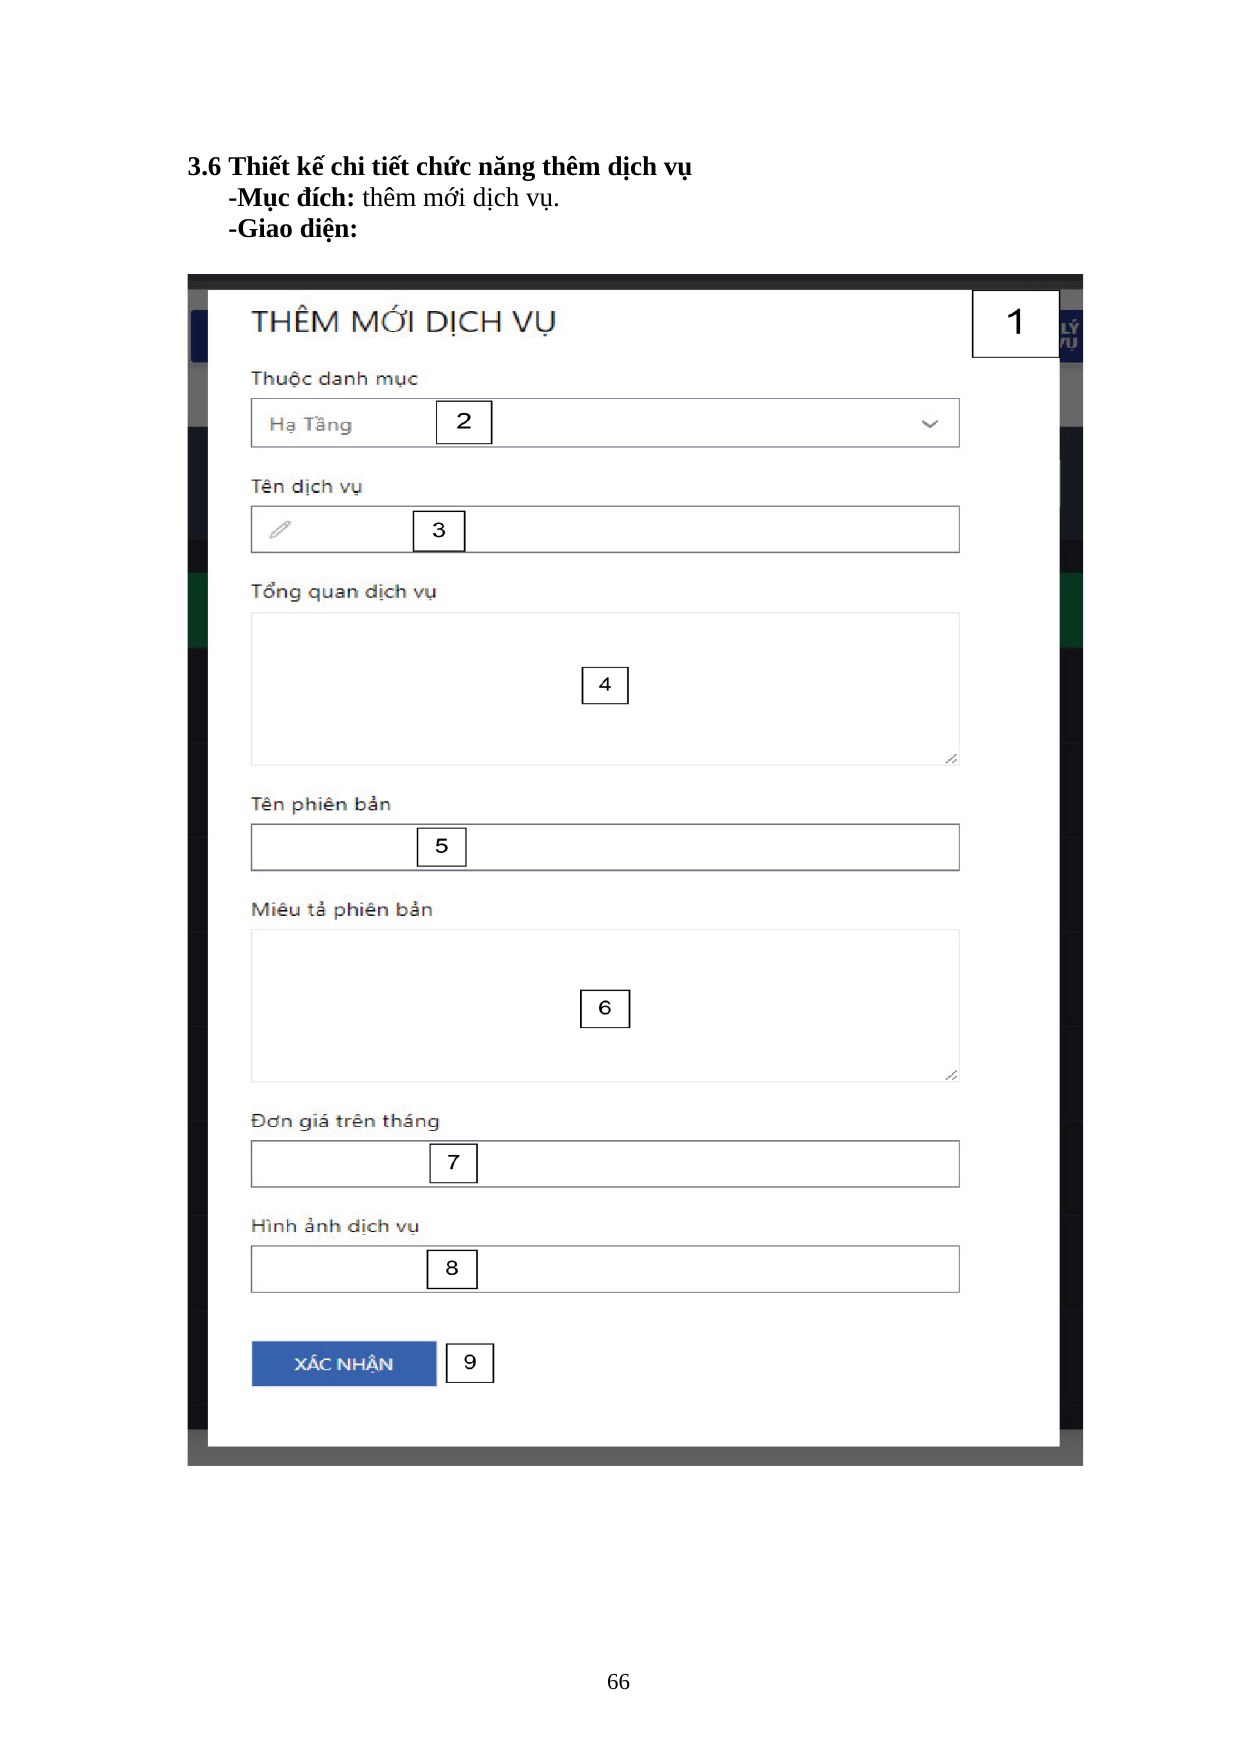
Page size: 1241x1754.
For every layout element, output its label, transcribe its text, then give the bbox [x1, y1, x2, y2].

list -Mục đích: thêm mới dịch vụ. [187, 181, 1053, 212]
picture [187, 274, 1084, 1466]
list Thiết kế chi tiết chức năng thêm dịch vụ [187, 150, 1053, 181]
list -Giao diện: [187, 212, 1053, 243]
